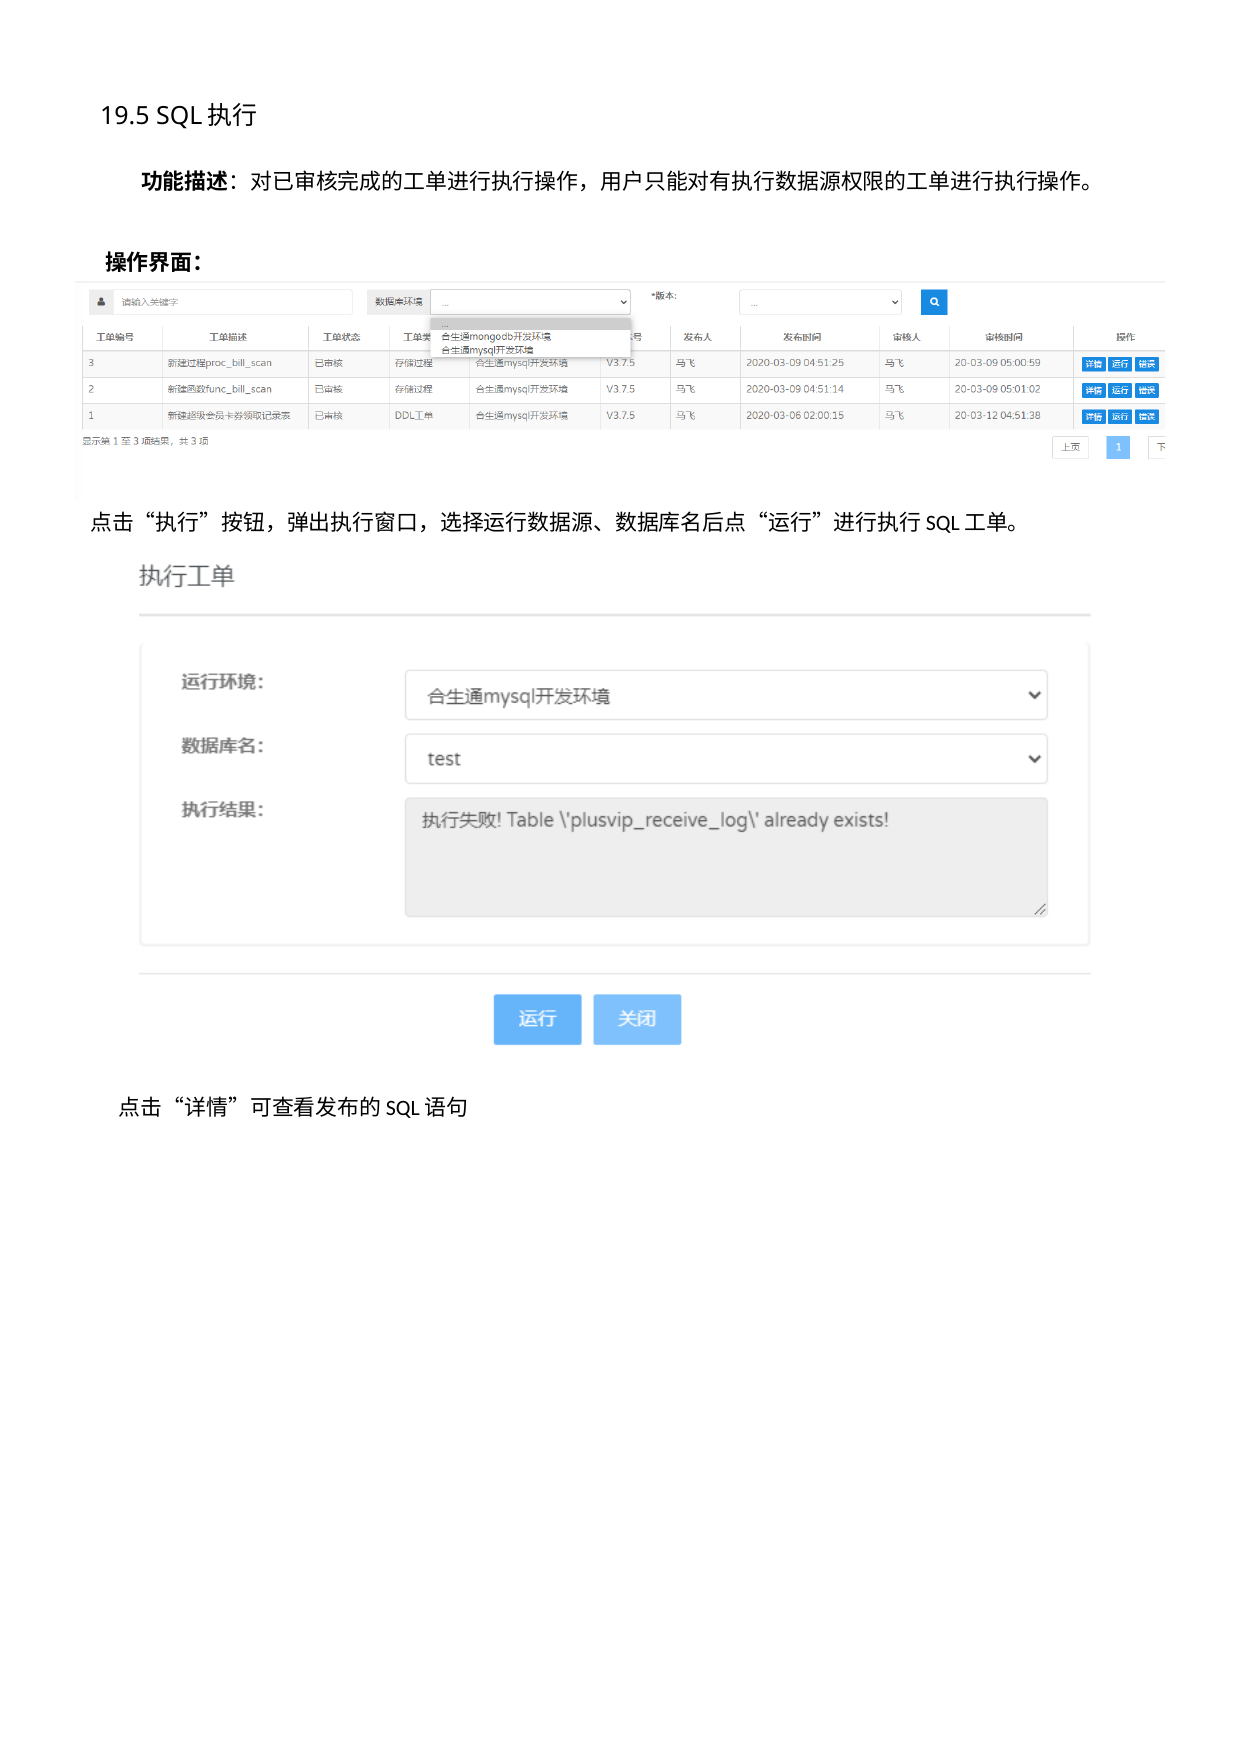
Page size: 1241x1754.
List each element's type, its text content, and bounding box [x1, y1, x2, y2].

text 点击“执行”按钮，弹出执行窗口，选择运行数据源、数据库名后点“运行”进行执行SQL工单。 [75, 505, 1165, 537]
picture [75, 281, 1166, 500]
text 操作界面： [75, 245, 1165, 277]
text 功能描述：对已审核完成的工单进行执行操作，用户只能对有执行数据源权限的工单进行执行操作。 [75, 164, 1165, 196]
picture [118, 542, 1112, 1085]
text 点击“详情”可查看发布的SQL语句 [75, 1090, 1165, 1122]
text 19.5 SQL执行 [75, 81, 1165, 146]
